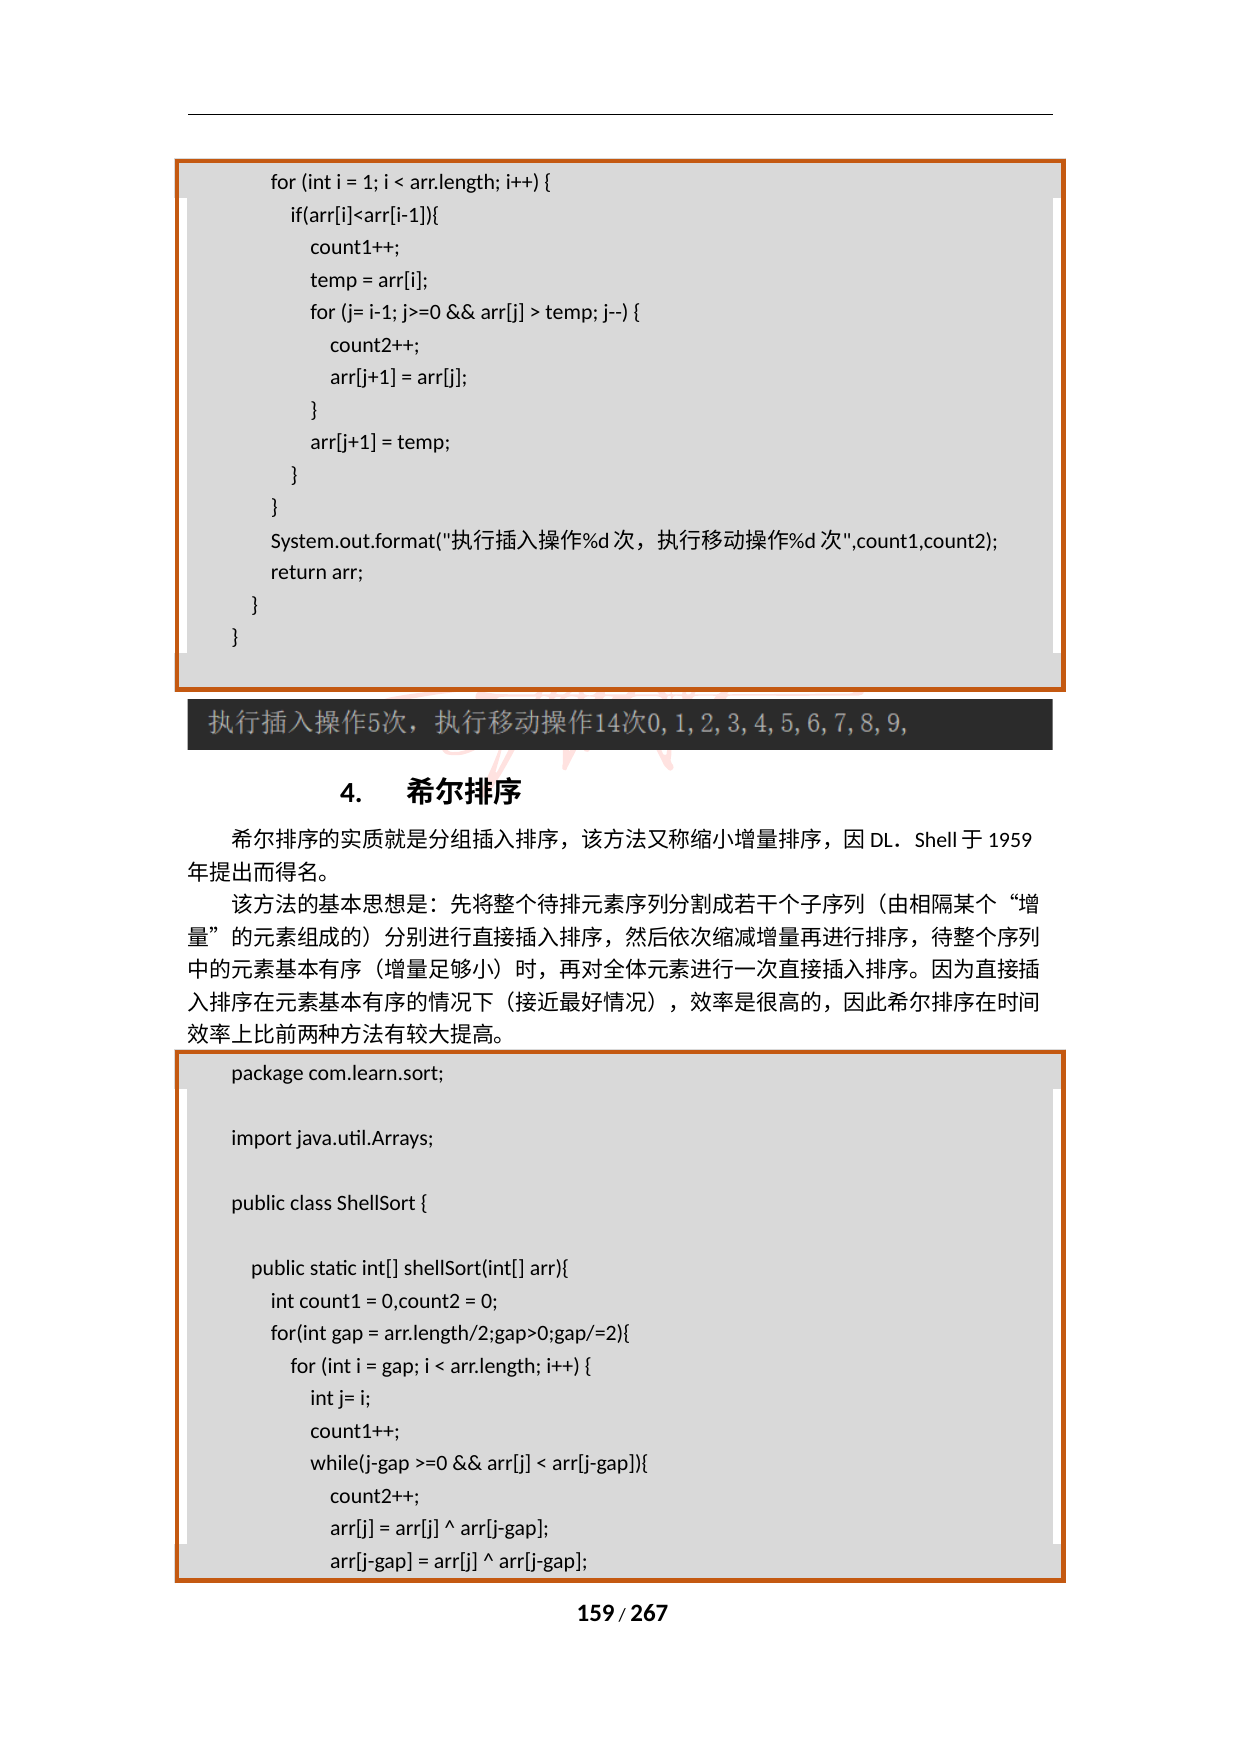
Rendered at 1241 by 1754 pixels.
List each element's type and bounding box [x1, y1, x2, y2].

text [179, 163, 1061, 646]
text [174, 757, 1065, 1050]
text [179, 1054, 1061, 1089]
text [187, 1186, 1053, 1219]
picture [187, 699, 1053, 750]
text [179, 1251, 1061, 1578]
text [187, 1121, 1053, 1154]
